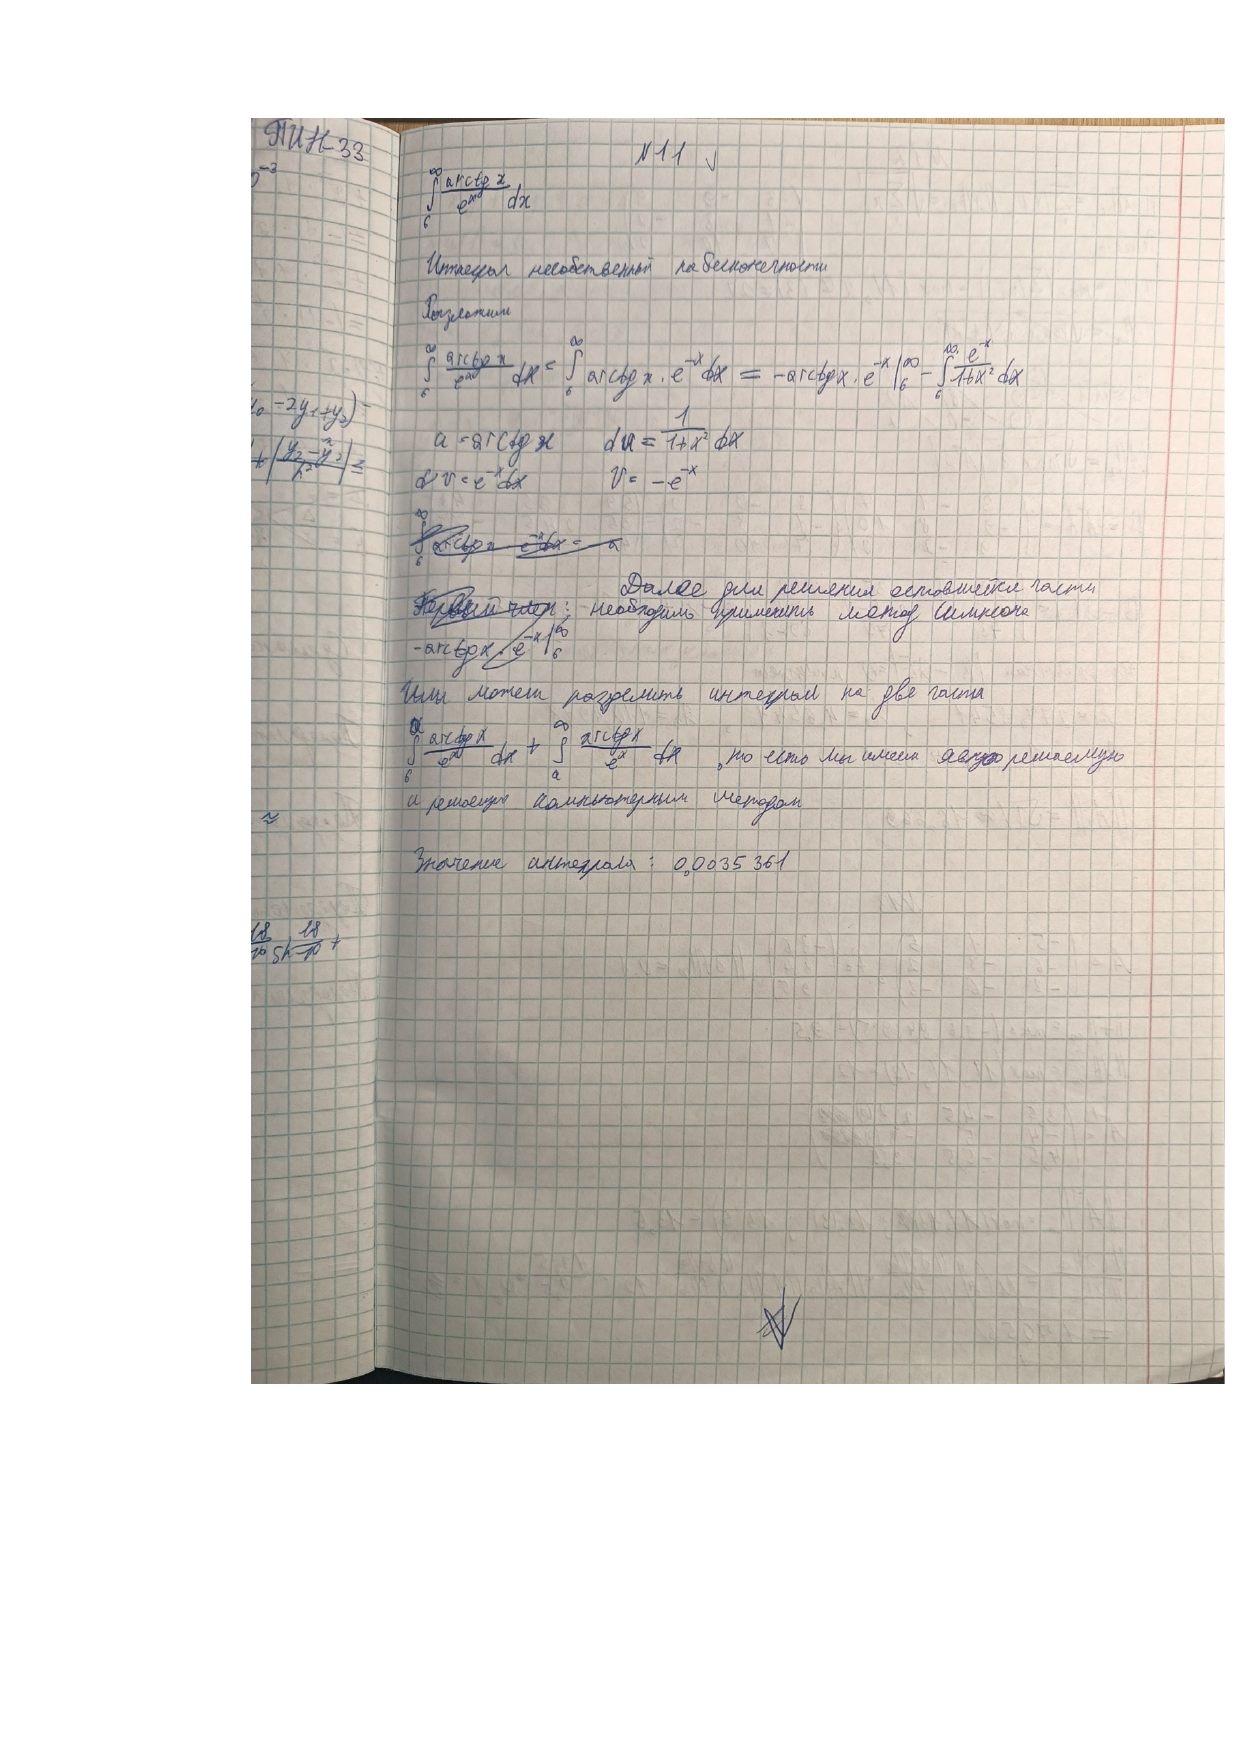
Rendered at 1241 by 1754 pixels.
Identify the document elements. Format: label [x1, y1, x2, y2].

picture [251, 118, 1225, 1384]
